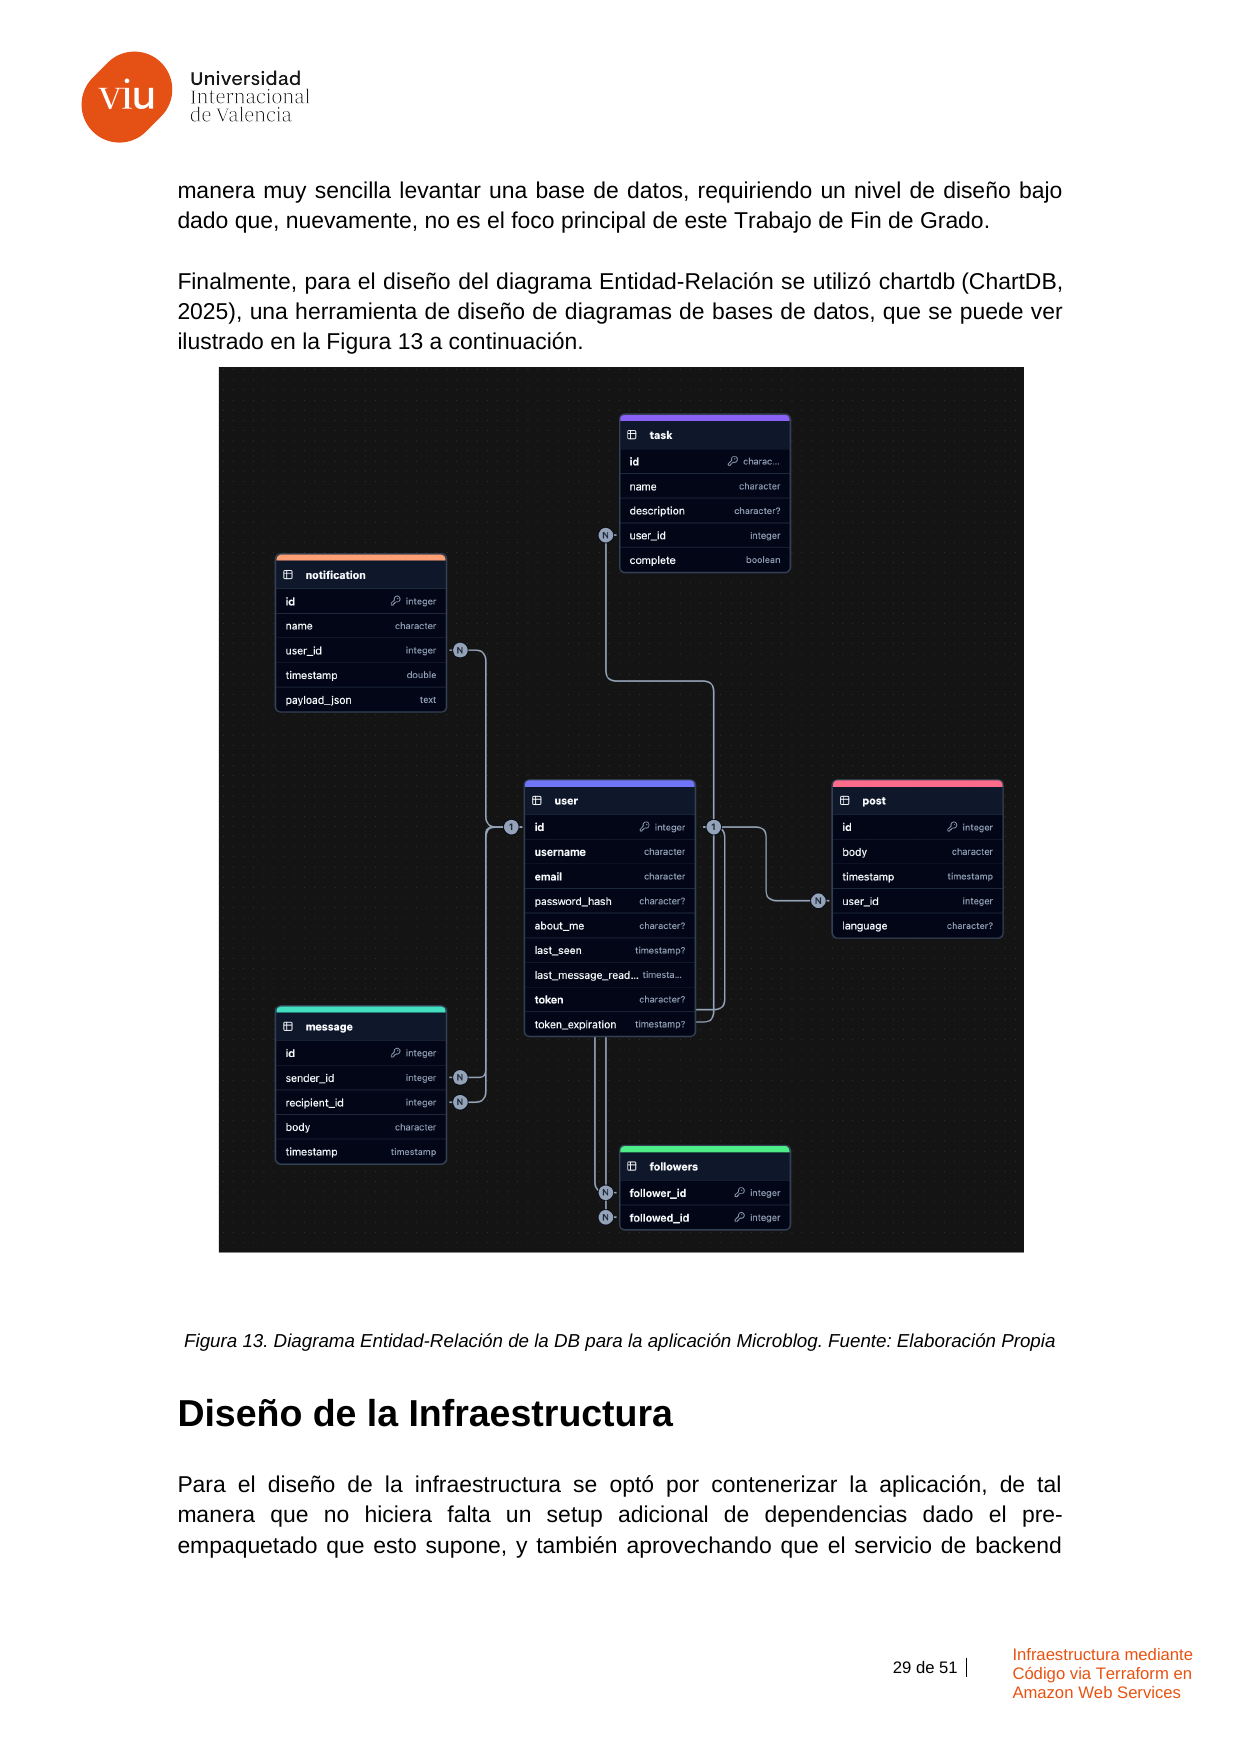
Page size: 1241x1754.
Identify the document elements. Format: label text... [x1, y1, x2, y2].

text Finalmente, para el diseño del diagrama Entidad-Relación se utilizó chartdb (ChartDB, 2025), una herramienta de diseño de diagramas de bases de datos, que se puede ver ilustrado en la Figura 13 a continuación. [177, 268, 1063, 354]
text Diseño de la Infraestructura [177, 1391, 1063, 1434]
picture [60, 29, 330, 165]
picture [218, 367, 1024, 1256]
